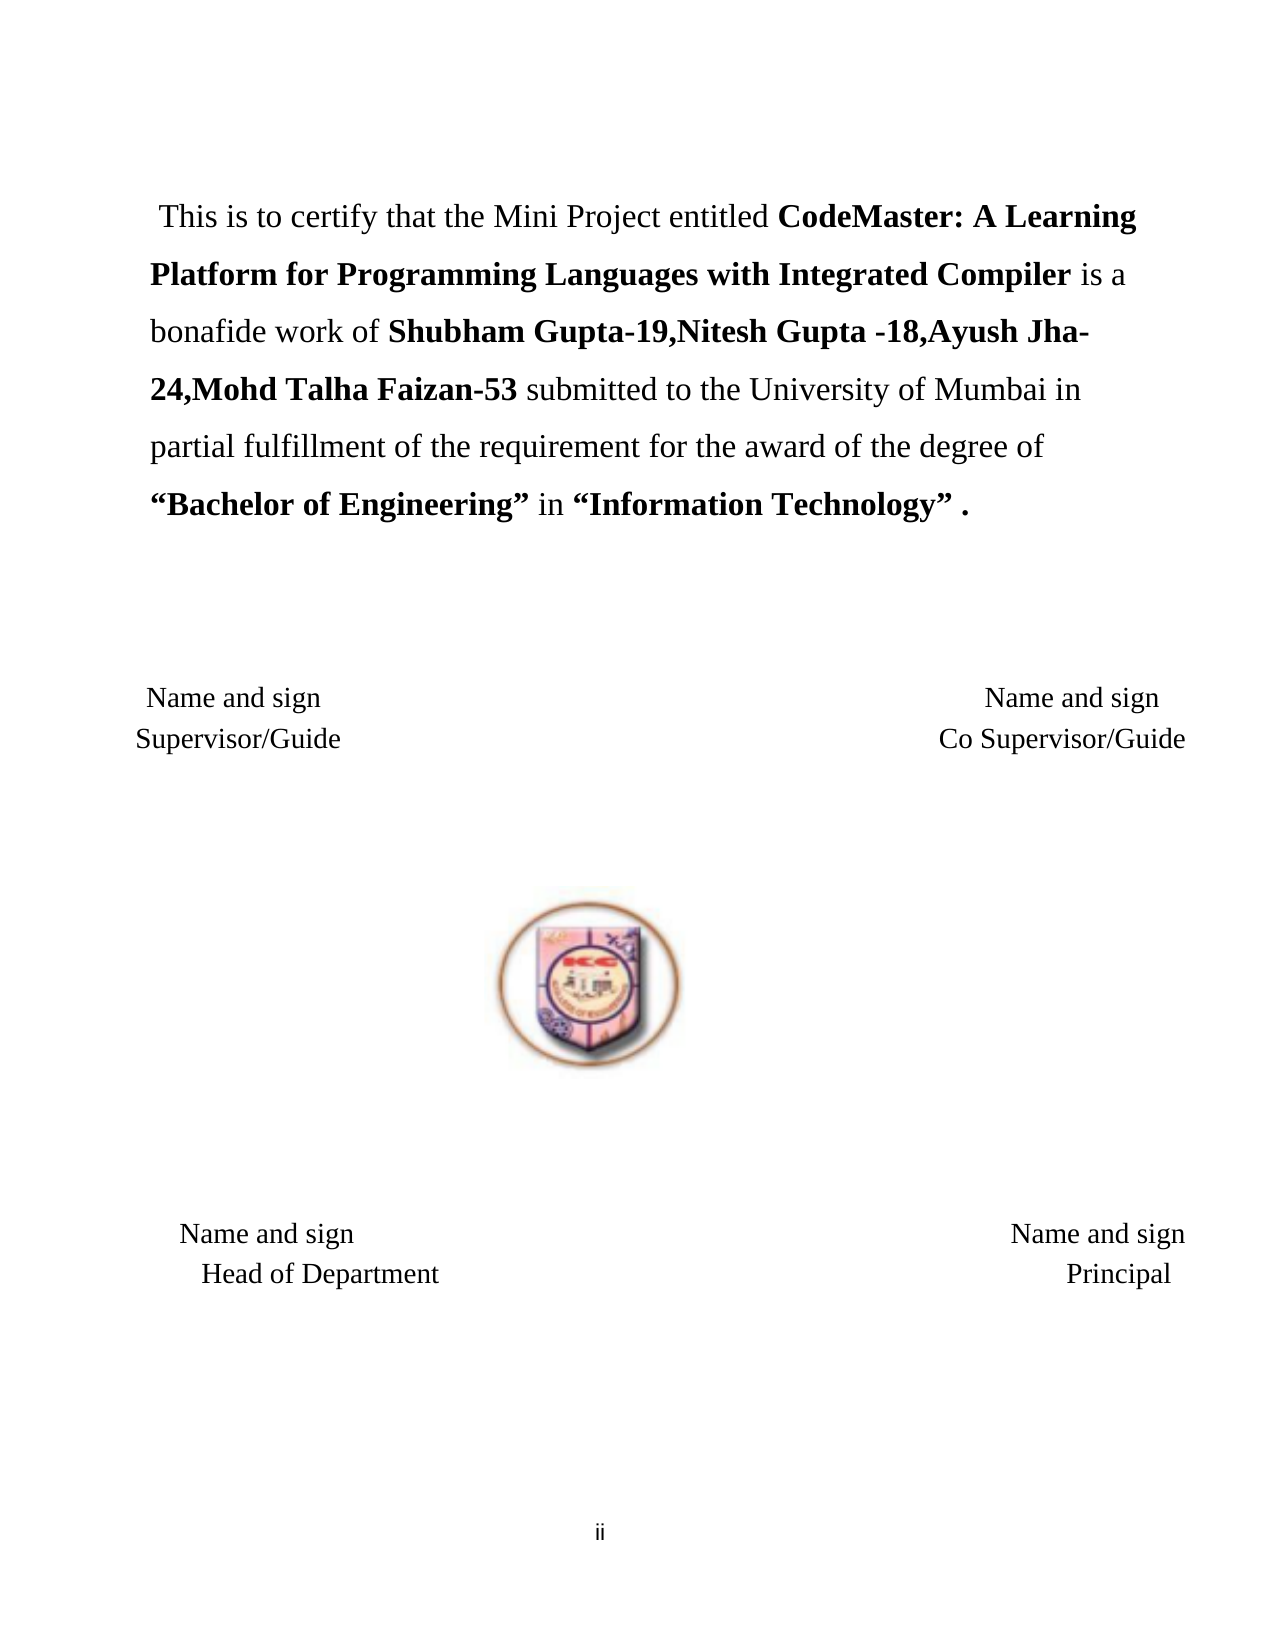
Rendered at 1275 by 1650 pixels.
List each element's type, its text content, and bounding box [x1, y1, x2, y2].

text Head of Department Principal [150, 1257, 1187, 1290]
text Supervisor/Guide Co Supervisor/Guide [135, 721, 1187, 754]
picture [484, 886, 704, 1079]
text Name and sign Name and sign [0, 680, 1187, 714]
text This is to certify that the Mini Project entitled CodeMaster: A Learning Platform for Programming Languages with Integrated Compiler is a bonafide work of Shubham Gupta-19,Nitesh Gupta -18,Ayush Jha-24,Mohd Talha Faizan-53 submitted to the University of Mumbai in partial fulfillment of the requirement for the award of the degree of “Bachelor of Engineering” in “Information Technology” . [75, 197, 1172, 522]
text Name and sign Name and sign [150, 1216, 1187, 1249]
